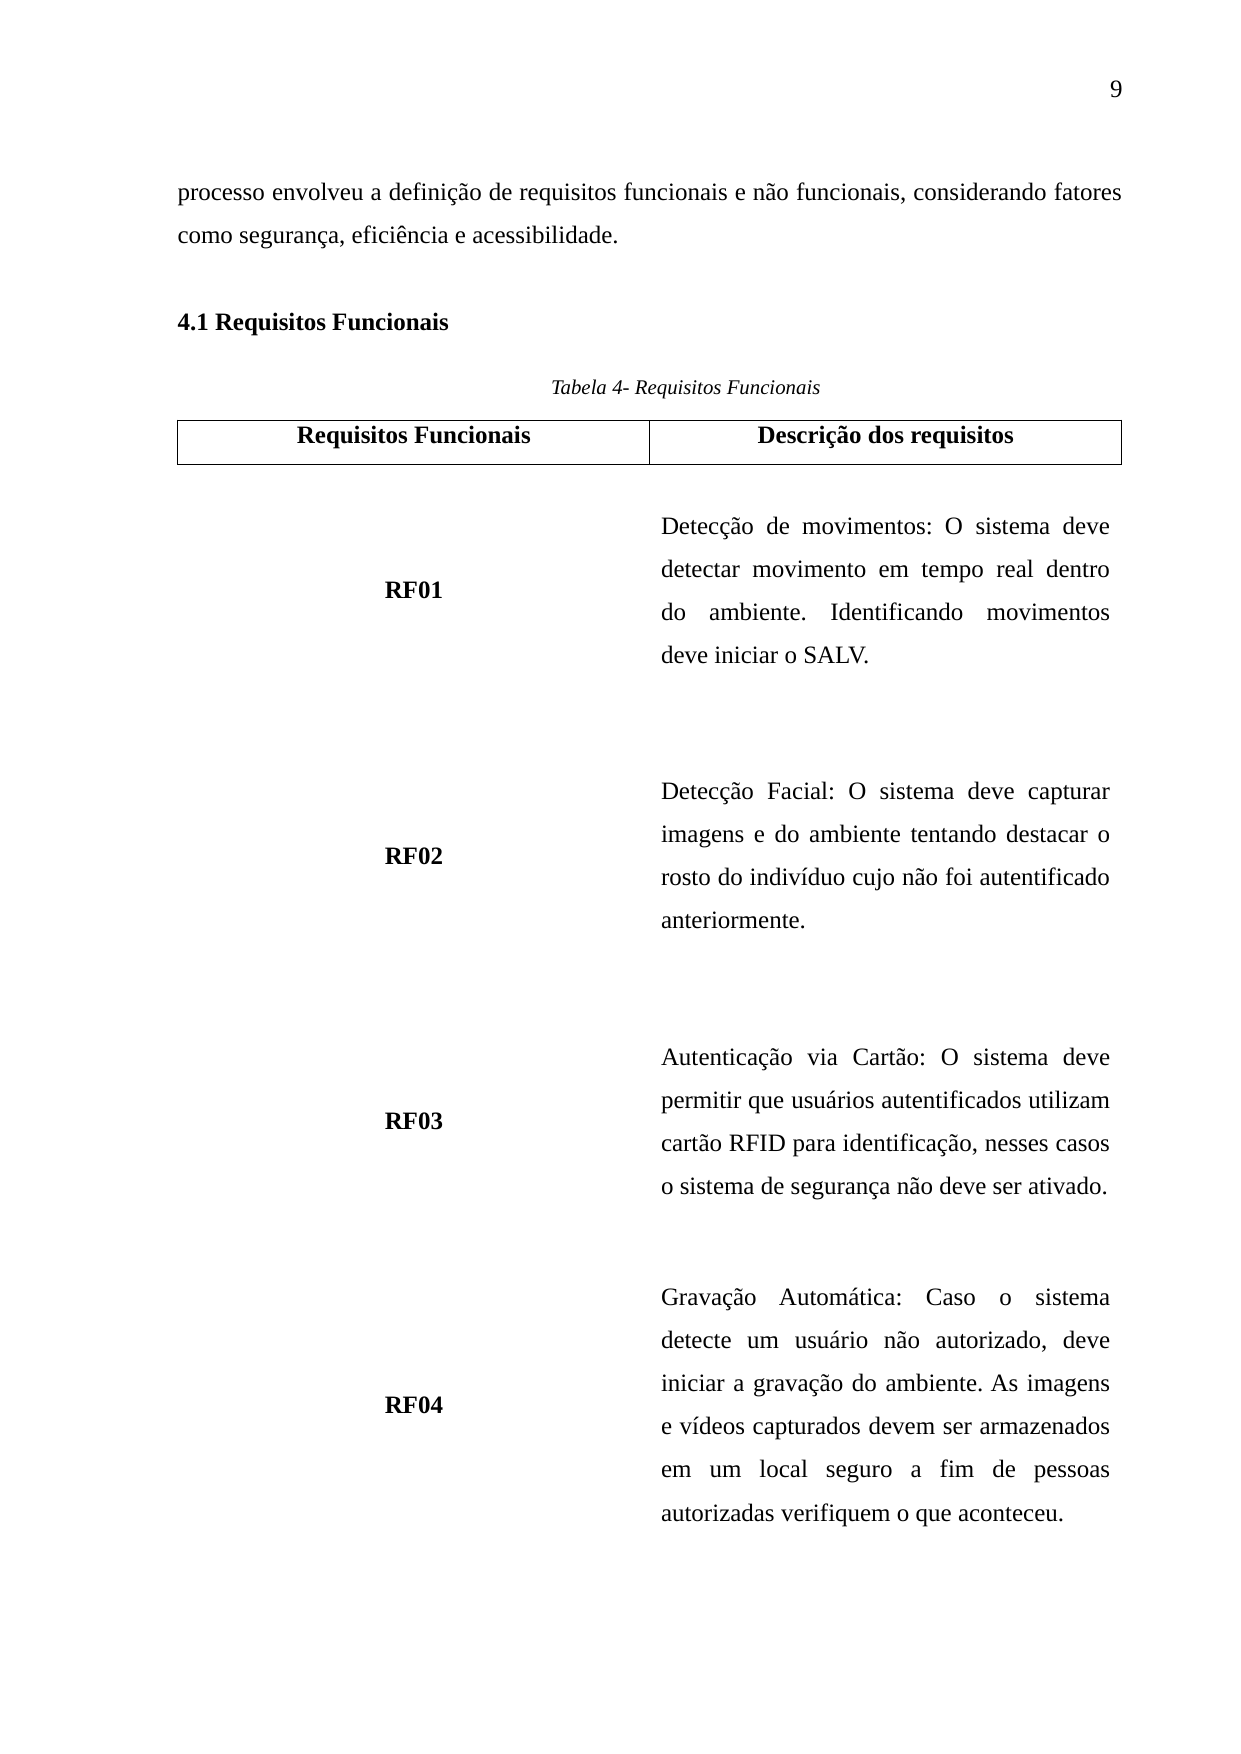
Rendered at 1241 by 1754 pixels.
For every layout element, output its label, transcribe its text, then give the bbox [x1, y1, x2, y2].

table_cell Gravação Automática: Caso o sistema detecte um usuário não autorizado, deve iniciar a gravação do ambiente. As imagens e vídeos capturados devem ser armazenados em um local seguro a fim de pessoas autorizadas verifiquem o que aconteceu. [650, 1261, 1122, 1562]
table_cell Detecção Facial: O sistema deve capturar imagens e do ambiente tentando destacar o rosto do indivíduo cujo não foi autentificado anteriormente. [650, 729, 1122, 995]
table_cell RF04 [178, 1261, 649, 1562]
subtitle 4.1 Requisitos Funcionais [177, 307, 1122, 335]
table_cell RF01 [178, 465, 649, 729]
table_cell RF02 [178, 729, 649, 995]
table_cell Autenticação via Cartão: O sistema deve permitir que usuários autentificados utilizam cartão RFID para identificação, nesses casos o sistema de segurança não deve ser ativado. [650, 995, 1122, 1261]
table_cell Detecção de movimentos: O sistema deve detectar movimento em tempo real dentro do ambiente. Identificando movimentos deve iniciar o SALV. [650, 465, 1122, 729]
table_cell RF03 [178, 995, 649, 1261]
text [177, 177, 1122, 249]
text Tabela 4- Requisitos Funcionais [177, 375, 1122, 399]
table_header Descrição dos requisitos [650, 421, 1121, 464]
table_header Requisitos Funcionais [178, 421, 649, 464]
